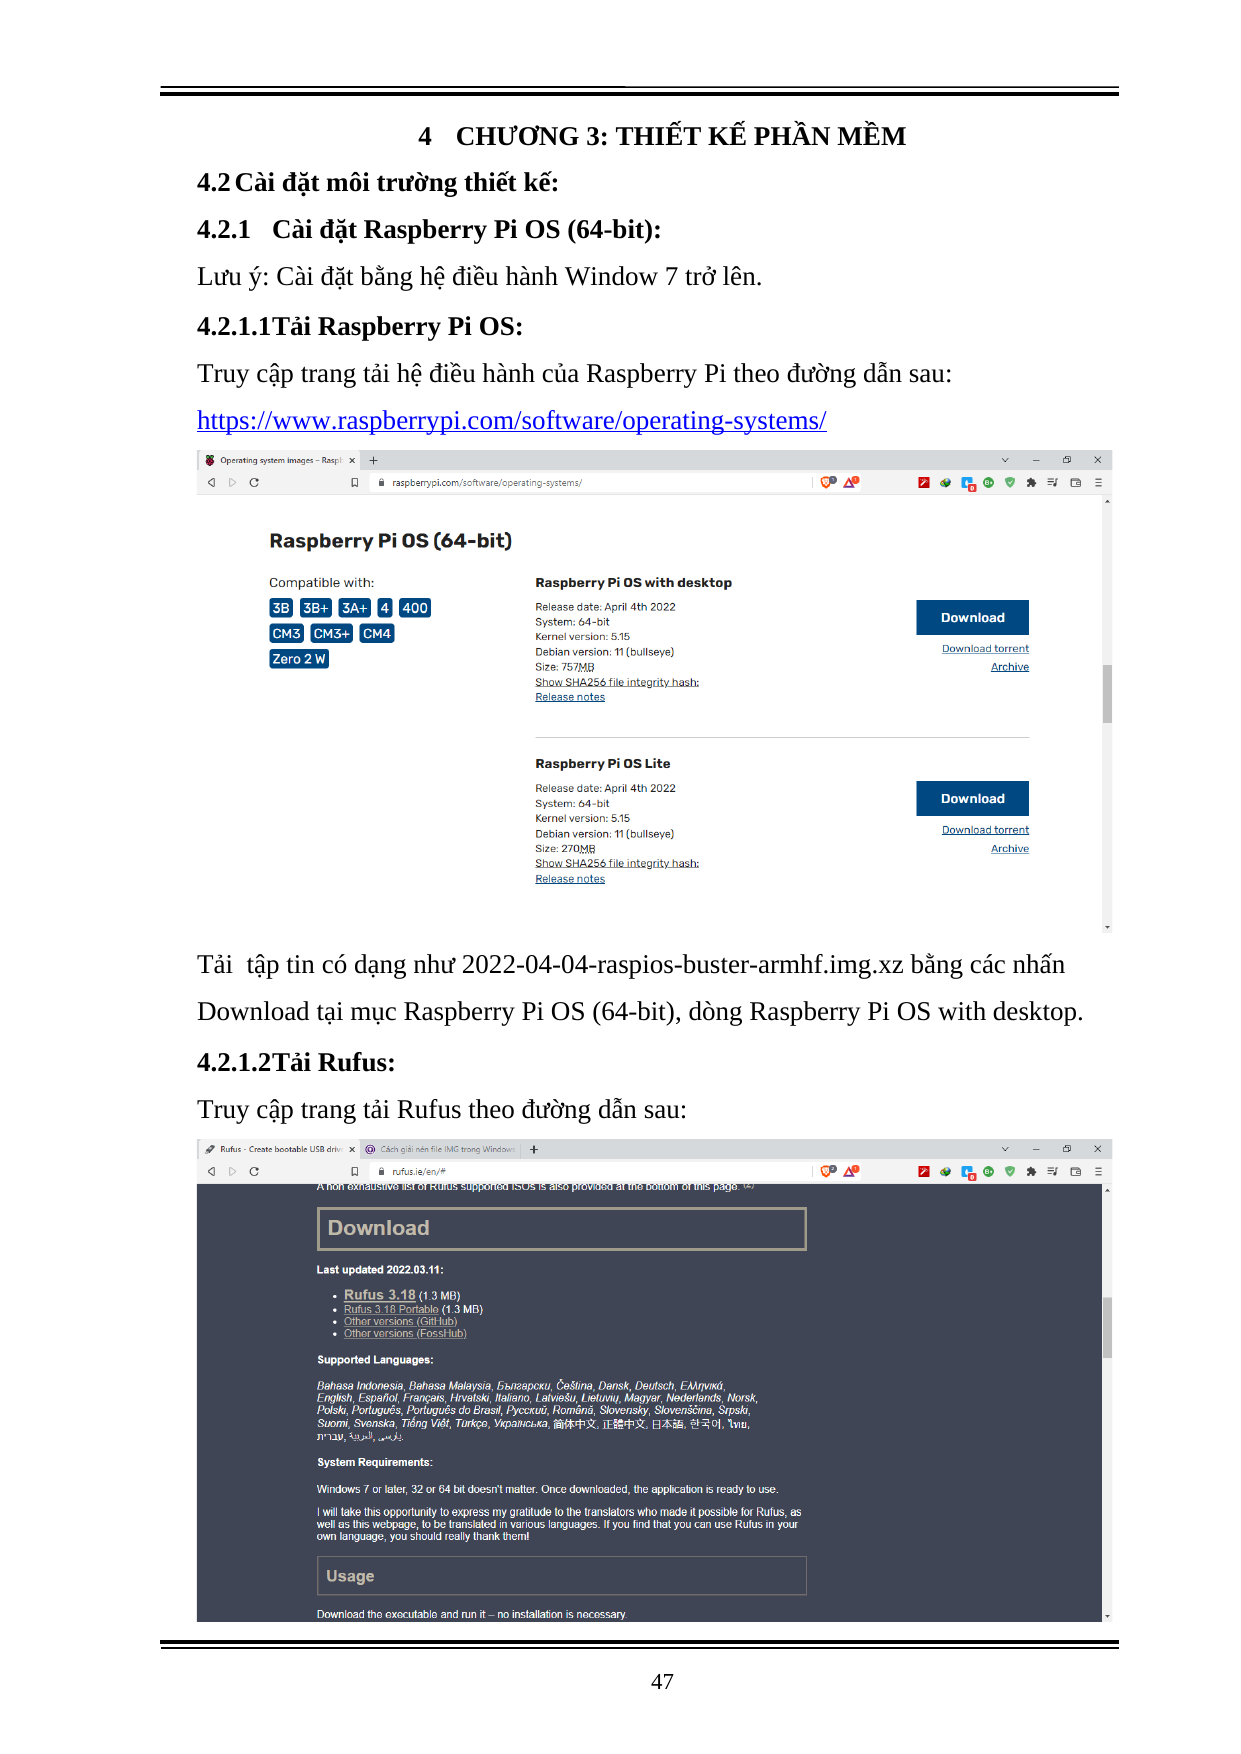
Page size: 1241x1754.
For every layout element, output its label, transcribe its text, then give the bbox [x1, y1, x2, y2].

text Tải tập tin có dạng như 2022-04-04-raspios-buster-armhf.img.xz bằng các nhấn Download tại mục Raspberry Pi OS (64-bit), dòng Raspberry Pi OS with desktop. [197, 948, 1128, 1026]
subtitle Tải Rufus: [197, 1046, 1128, 1077]
subtitle Chương 3: Thiết kế Phần mềm [197, 120, 1128, 151]
subtitle Tải Raspberry Pi OS: [197, 311, 1128, 342]
text Truy cập trang tải hệ điều hành của Raspberry Pi theo đường dẫn sau: [197, 357, 1128, 388]
text Lưu ý: Cài đặt bằng hệ điều hành Window 7 trở lên. [197, 260, 1128, 291]
text https://www.raspberrypi.com/software/operating-systems/ [197, 404, 1128, 435]
subtitle Cài đặt Raspberry Pi OS (64-bit): [197, 213, 1128, 244]
subtitle Cài đặt môi trường thiết kế: [197, 166, 1128, 197]
picture [196, 450, 1113, 933]
picture [196, 1139, 1113, 1622]
text Truy cập trang tải Rufus theo đường dẫn sau: [197, 1093, 1128, 1124]
